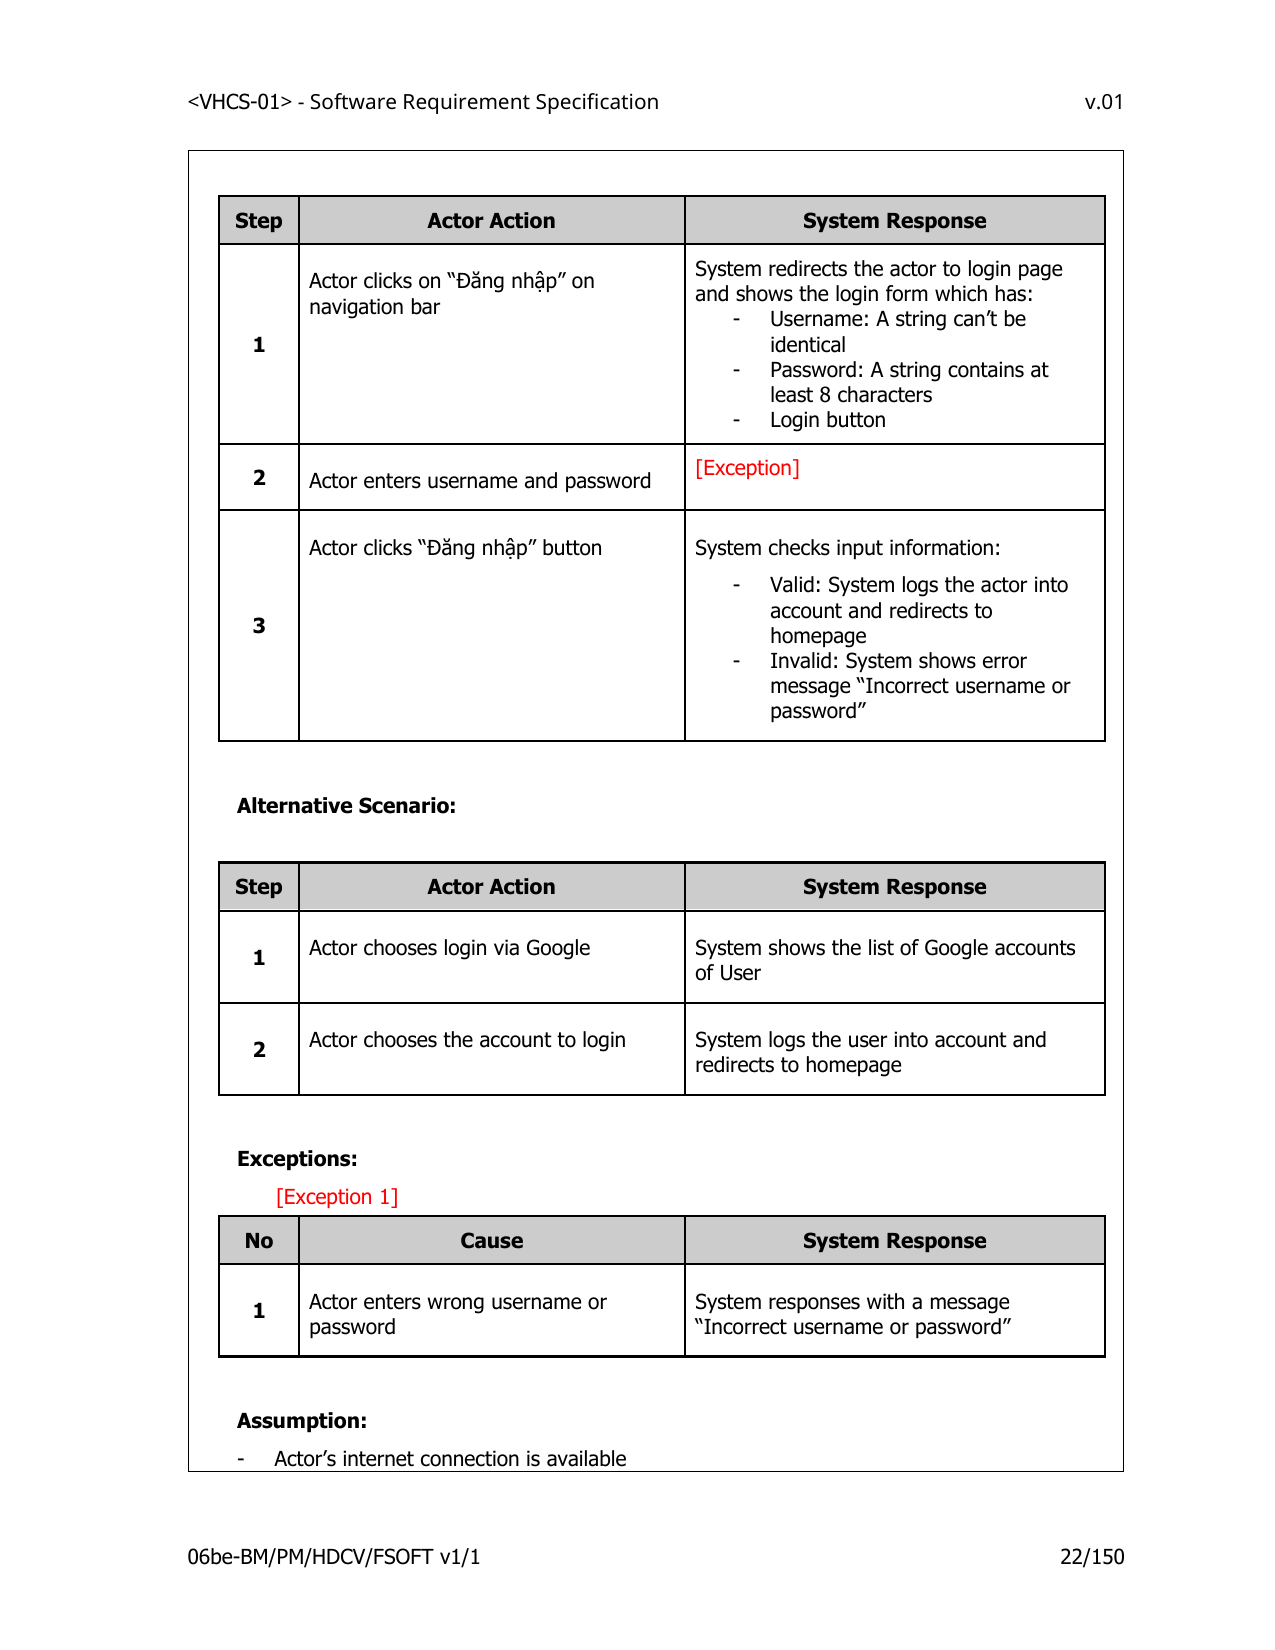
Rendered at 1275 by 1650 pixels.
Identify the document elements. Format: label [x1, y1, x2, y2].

table_cell [189, 151, 1123, 1471]
